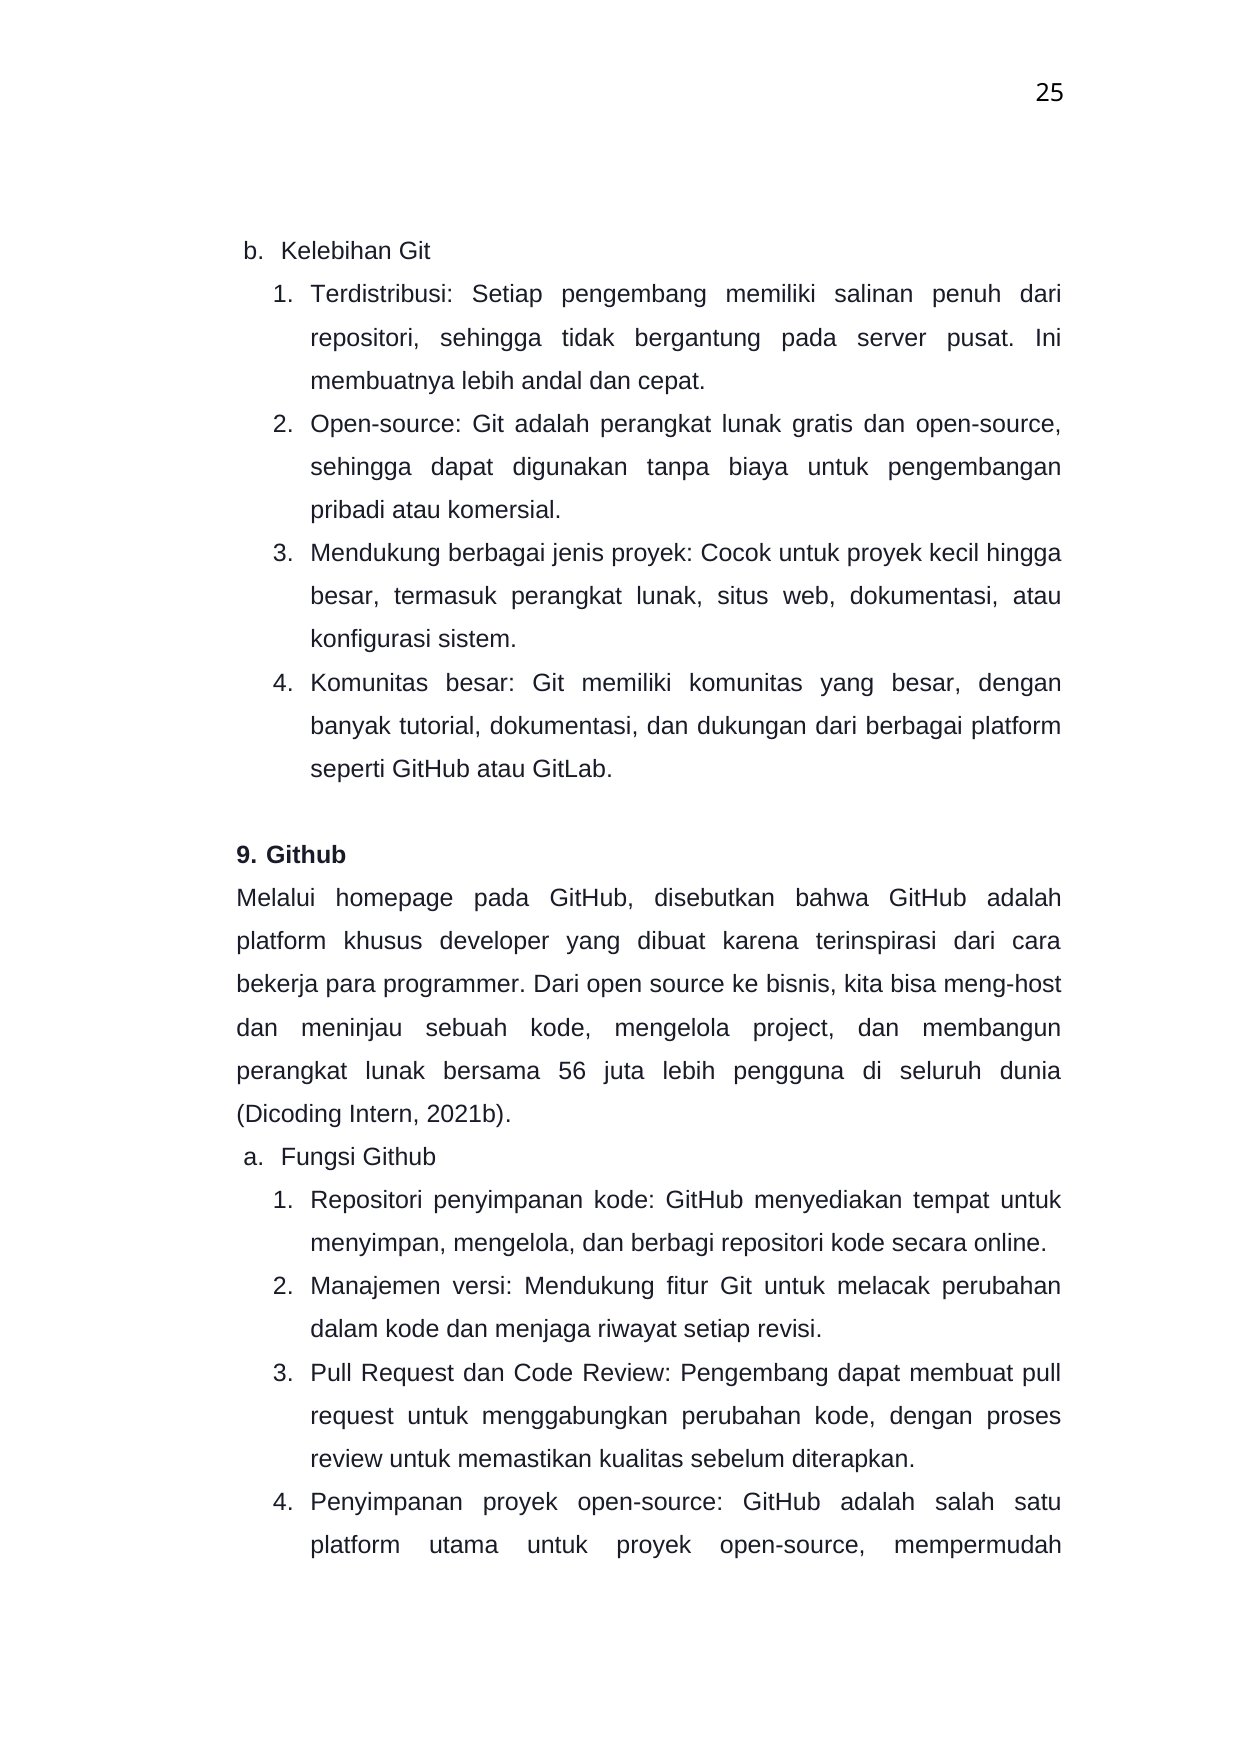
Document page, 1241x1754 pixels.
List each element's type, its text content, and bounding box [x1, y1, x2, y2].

list Fungsi Github [243, 1142, 1063, 1171]
list Terdistribusi: Setiap pengembang memiliki salinan penuh dari repositori, sehingga tidak bergantung pada server pusat. Ini membuatnya lebih andal dan cepat. [273, 279, 1063, 394]
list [273, 1487, 1063, 1559]
list Pull Request dan Code Review: Pengembang dapat membuat pull request untuk menggabungkan perubahan kode, dengan proses review untuk memastikan kualitas sebelum diterapkan. [273, 1357, 1063, 1472]
list Manajemen versi: Mendukung fitur Git untuk melacak perubahan dalam kode dan menjaga riwayat setiap revisi. [273, 1271, 1063, 1343]
list Open-source: Git adalah perangkat lunak gratis dan open-source, sehingga dapat digunakan tanpa biaya untuk pengembangan pribadi atau komersial. [273, 409, 1063, 524]
text Melalui homepage pada GitHub, disebutkan bahwa GitHub adalah platform khusus developer yang dibuat karena terinspirasi dari cara bekerja para programmer. Dari open source ke bisnis, kita bisa meng-host dan meninjau sebuah kode, mengelola project, dan membangun perangkat lunak bersama 56 juta lebih pengguna di seluruh dunia . [236, 883, 1063, 1127]
list Komunitas besar: Git memiliki komunitas yang besar, dengan banyak tutorial, dokumentasi, dan dukungan dari berbagai platform seperti GitHub atau GitLab. [273, 667, 1063, 782]
list Github [236, 840, 1063, 869]
list Kelebihan Git [243, 236, 1063, 265]
list Mendukung berbagai jenis proyek: Cocok untuk proyek kecil hingga besar, termasuk perangkat lunak, situs web, dokumentasi, atau konfigurasi sistem. [273, 538, 1063, 653]
list Repositori penyimpanan kode: GitHub menyediakan tempat untuk menyimpan, mengelola, dan berbagi repositori kode secara online. [273, 1185, 1063, 1257]
